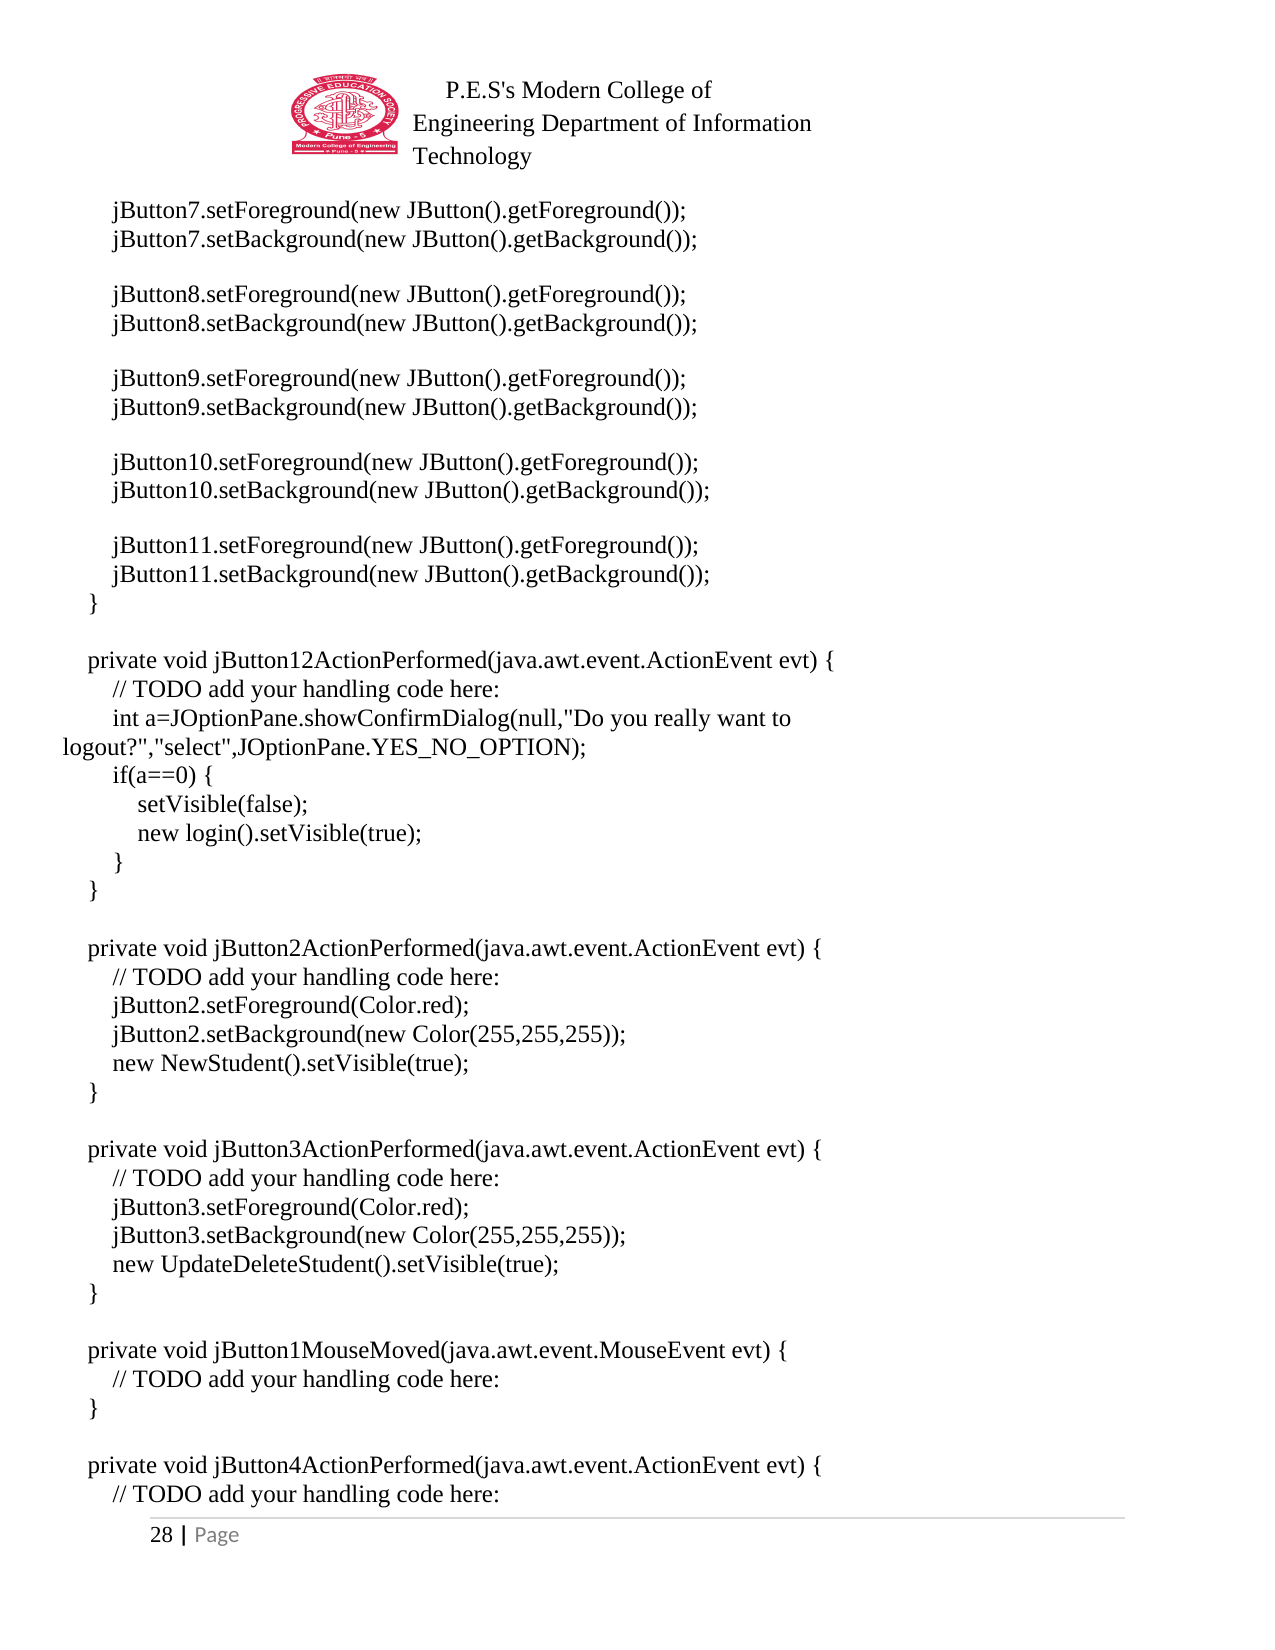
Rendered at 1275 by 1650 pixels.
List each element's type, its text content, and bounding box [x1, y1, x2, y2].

text jButton8.setForeground(new JButton().getForeground()); [62, 279, 1275, 308]
text jButton11.setBackground(new JButton().getBackground()); [62, 559, 1275, 588]
text jButton8.setBackground(new JButton().getBackground()); [62, 308, 1275, 336]
text setVisible(false); [62, 789, 1275, 818]
text jButton2.setBackground(new Color(255,255,255)); [62, 1019, 1275, 1048]
text new NewStudent().setVisible(true); [62, 1048, 1275, 1077]
text } [62, 588, 1275, 617]
text jButton10.setForeground(new JButton().getForeground()); [62, 447, 1275, 475]
text } [62, 876, 1275, 904]
text } [62, 847, 1275, 876]
text } [62, 1077, 1275, 1106]
text int a=JOptionPane.showConfirmDialog(null,"Do you really want to logout?","select",JOptionPane.YES_NO_OPTION); [62, 703, 1275, 761]
text // TODO add your handling code here: [62, 674, 1275, 703]
text private void jButton3ActionPerformed(java.awt.event.ActionEvent evt) { [62, 1134, 1275, 1163]
text // TODO add your handling code here: [62, 1364, 1275, 1393]
text jButton9.setBackground(new JButton().getBackground()); [62, 392, 1275, 420]
text new UpdateDeleteStudent().setVisible(true); [62, 1249, 1275, 1278]
text } [62, 1278, 1275, 1307]
text jButton7.setForeground(new JButton().getForeground()); [62, 195, 1275, 224]
text jButton9.setForeground(new JButton().getForeground()); [62, 363, 1275, 392]
text } [62, 1393, 1275, 1422]
text // TODO add your handling code here: [62, 962, 1275, 991]
text private void jButton2ActionPerformed(java.awt.event.ActionEvent evt) { [62, 933, 1275, 962]
text // TODO add your handling code here: [62, 1163, 1275, 1192]
text jButton3.setForeground(Color.red); [62, 1192, 1275, 1221]
text jButton10.setBackground(new JButton().getBackground()); [62, 475, 1275, 504]
text // TODO add your handling code here: [62, 1479, 1275, 1508]
text new login().setVisible(true); [62, 818, 1275, 847]
text jButton2.setForeground(Color.red); [62, 991, 1275, 1019]
text private void jButton4ActionPerformed(java.awt.event.ActionEvent evt) { [62, 1451, 1275, 1479]
text if(a==0) { [62, 761, 1275, 789]
text private void jButton1MouseMoved(java.awt.event.MouseEvent evt) { [62, 1336, 1275, 1364]
picture [279, 68, 410, 160]
text jButton3.setBackground(new Color(255,255,255)); [62, 1221, 1275, 1249]
text jButton7.setBackground(new JButton().getBackground()); [62, 224, 1275, 253]
text jButton11.setForeground(new JButton().getForeground()); [62, 531, 1275, 559]
text private void jButton12ActionPerformed(java.awt.event.ActionEvent evt) { [62, 646, 1275, 674]
